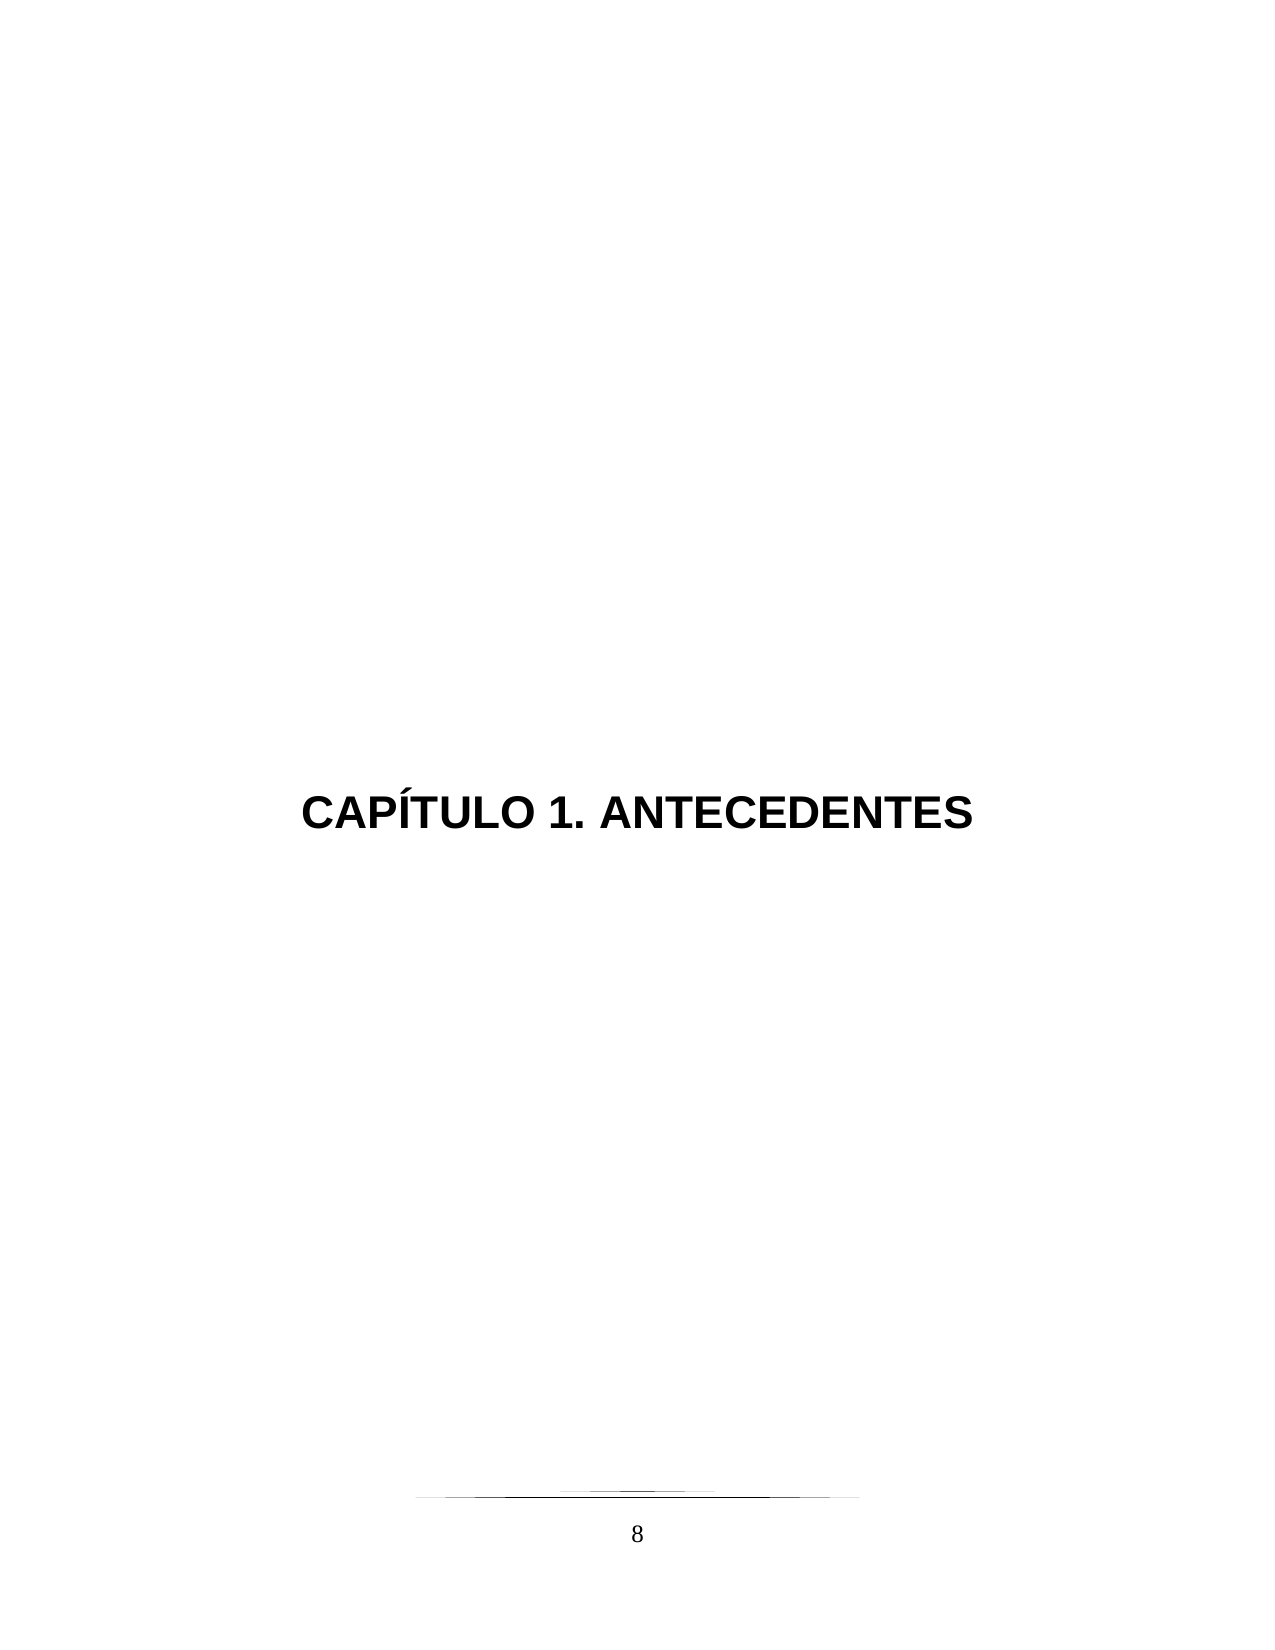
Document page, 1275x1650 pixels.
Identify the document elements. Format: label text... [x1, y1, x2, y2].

subtitle CAPÍTULO 1. ANTECEDENTES [177, 785, 1098, 838]
